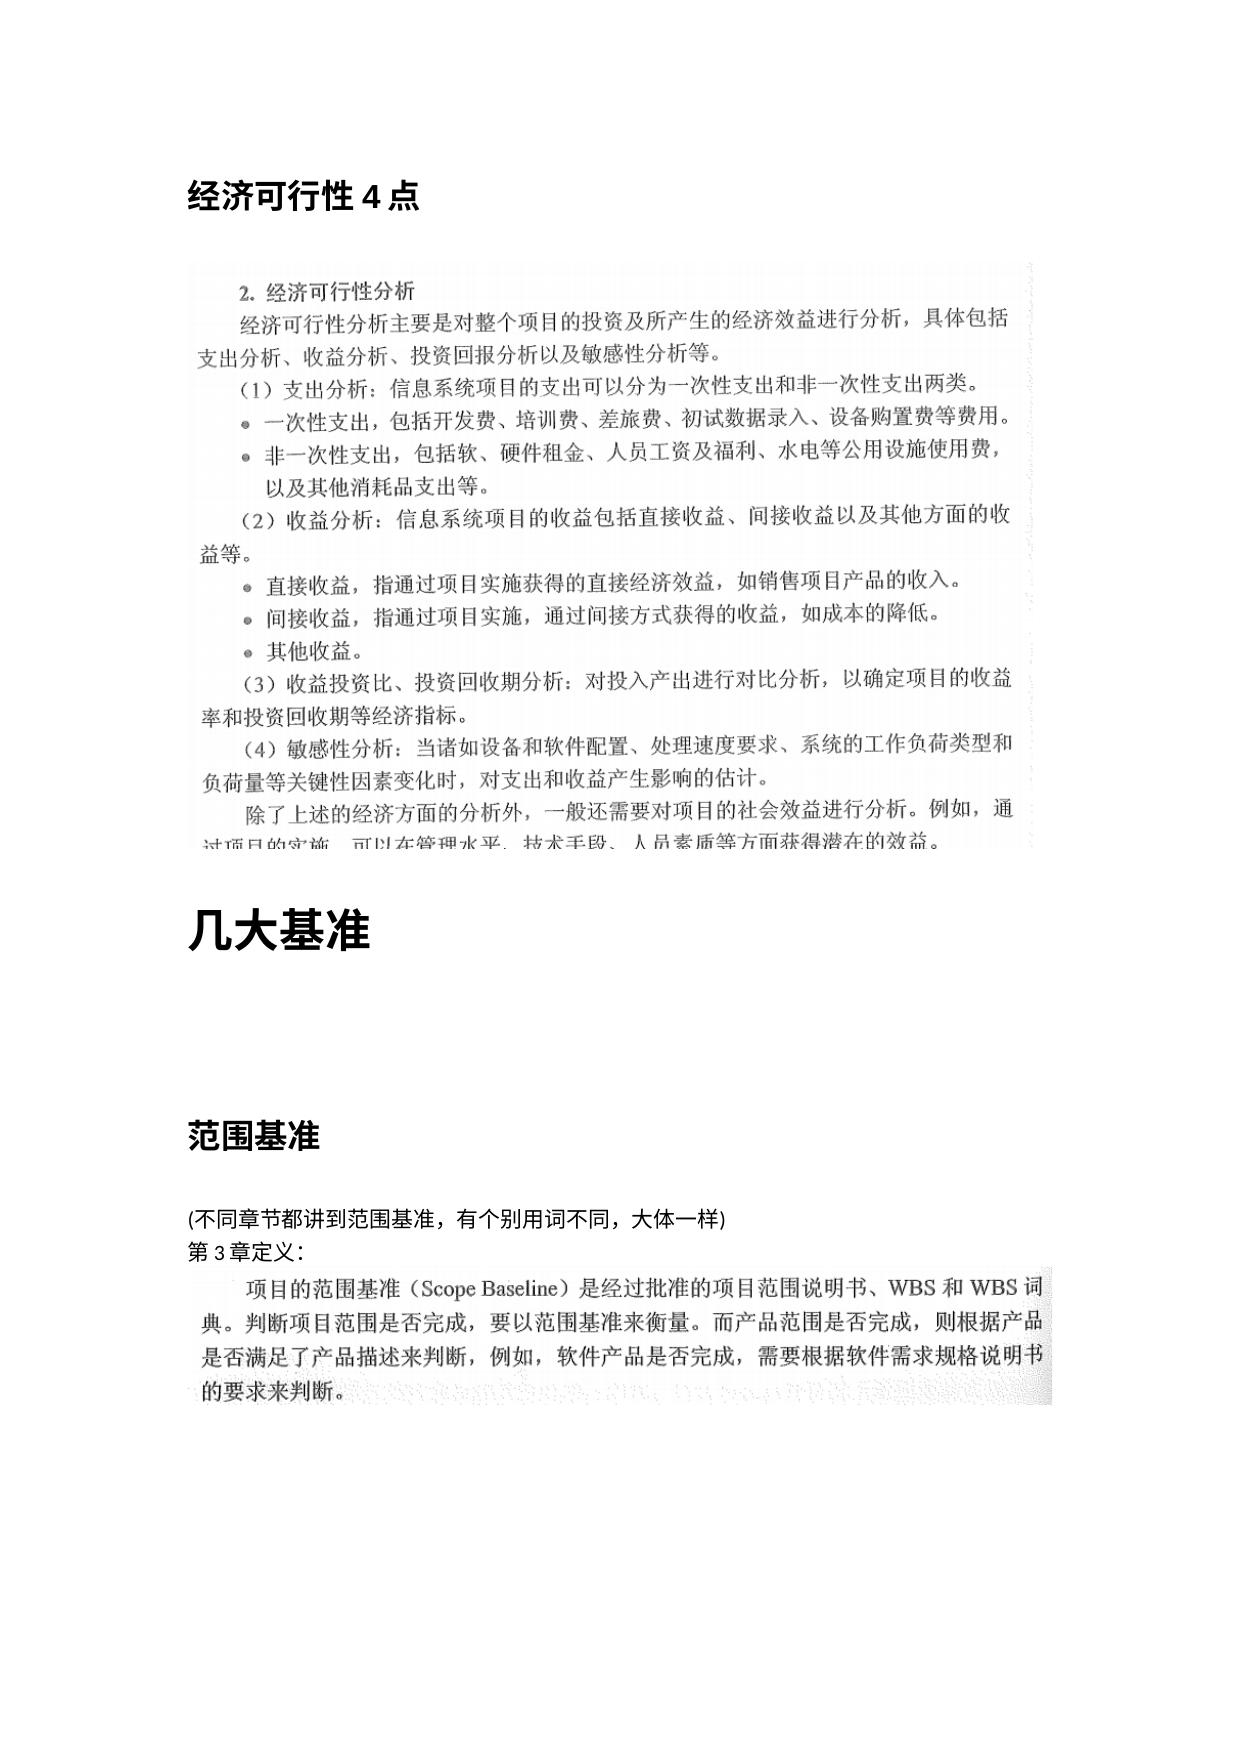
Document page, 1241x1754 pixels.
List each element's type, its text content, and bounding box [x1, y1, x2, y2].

text (不同章节都讲到范围基准，有个别用词不同，大体一样) [187, 1202, 1053, 1234]
subtitle 几大基准 [187, 879, 1053, 977]
subtitle 经济可行性 4点 [187, 162, 1053, 227]
text 第3章定义： [187, 1234, 1053, 1266]
picture [187, 1266, 1053, 1405]
subtitle 范围基准 [187, 1102, 1053, 1167]
picture [187, 261, 1052, 849]
